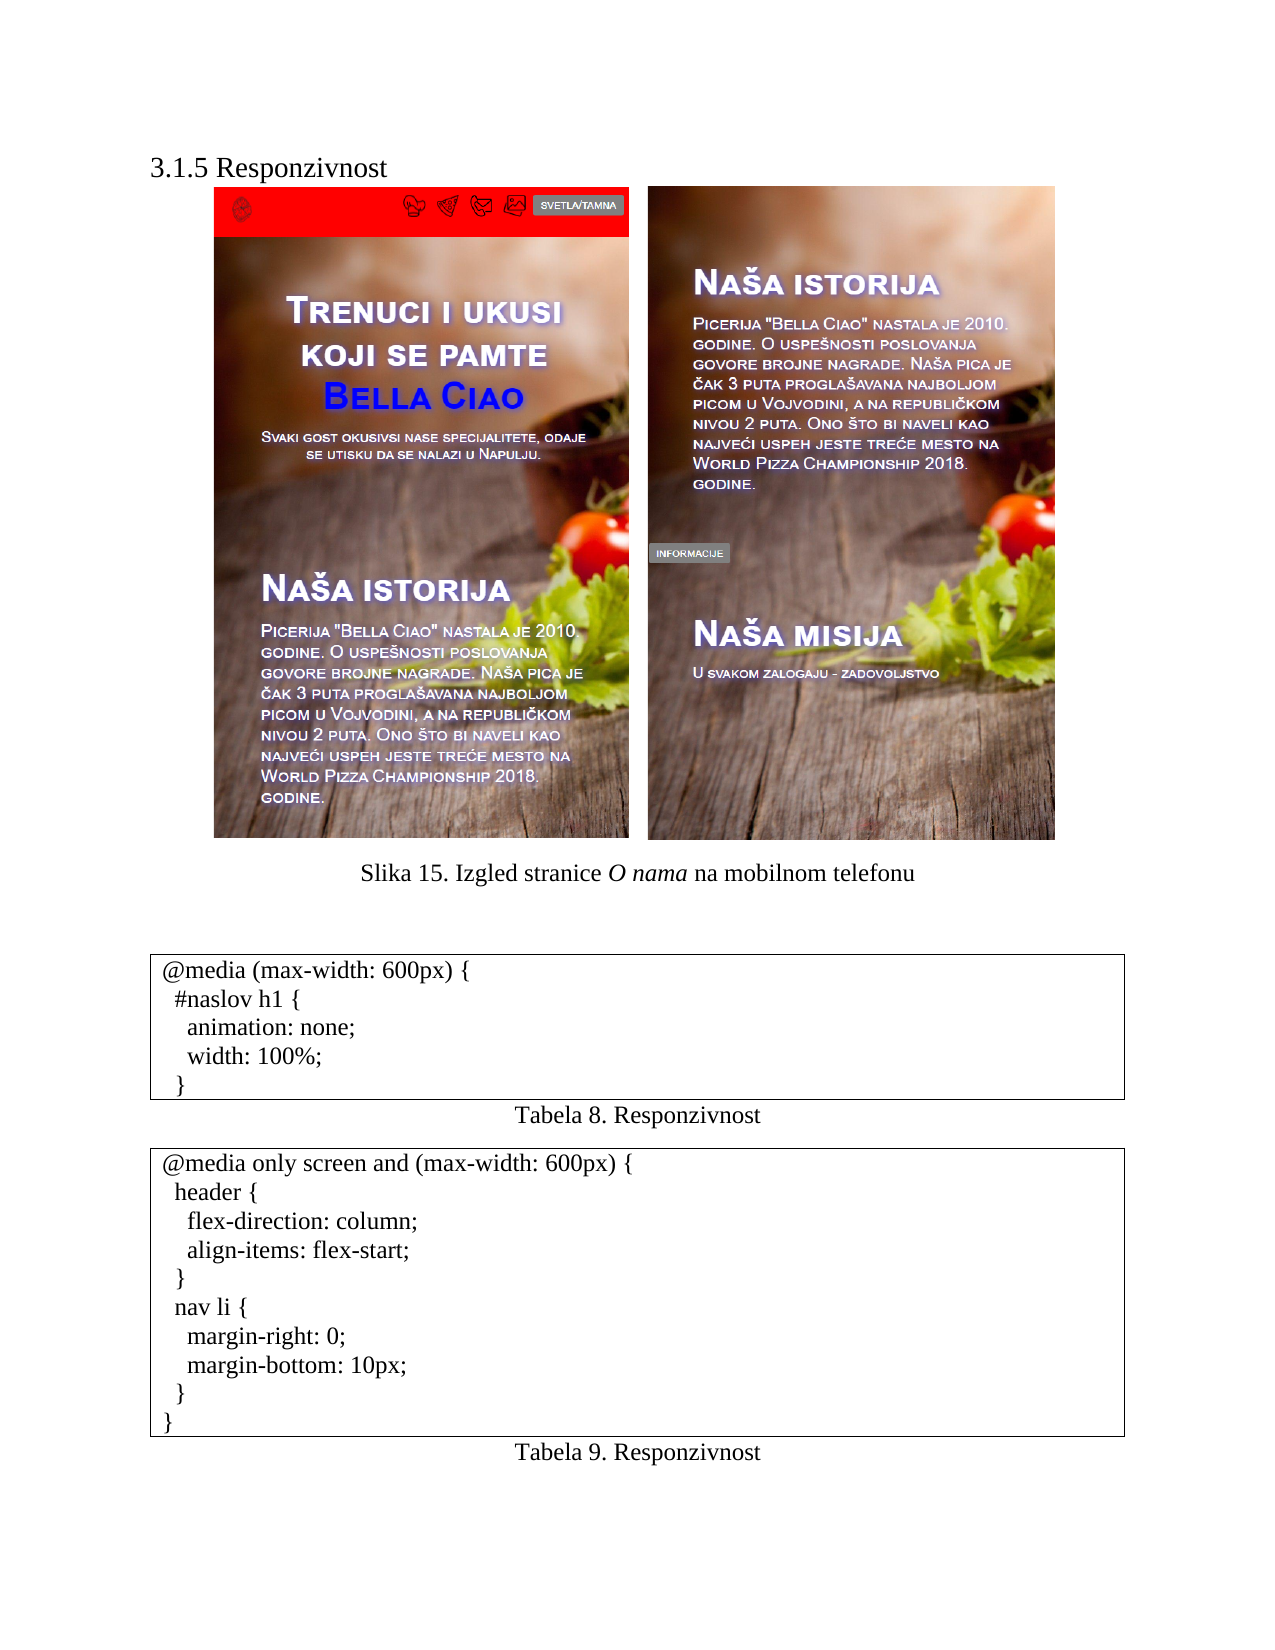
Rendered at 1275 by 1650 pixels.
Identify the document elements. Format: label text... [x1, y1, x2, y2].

table_header @media only screen and (max-width: 600px) { header { flex-direction: column; align-items: flex-start; } nav li { margin-right: 0; margin-bottom: 10px; } } [151, 1149, 1124, 1436]
text Slika 15. Izgled stranice O nama na mobilnom telefonu [150, 858, 1125, 887]
text Tabela 9. Responzivnost [150, 1437, 1125, 1466]
picture [213, 187, 629, 838]
subtitle 3.1.5 Responzivnost [150, 150, 1125, 183]
table_header @media (max-width: 600px) { #naslov h1 { animation: none; width: 100%; } [151, 955, 1124, 1099]
picture [647, 186, 1055, 840]
text Tabela 8. Responzivnost [150, 1100, 1125, 1128]
